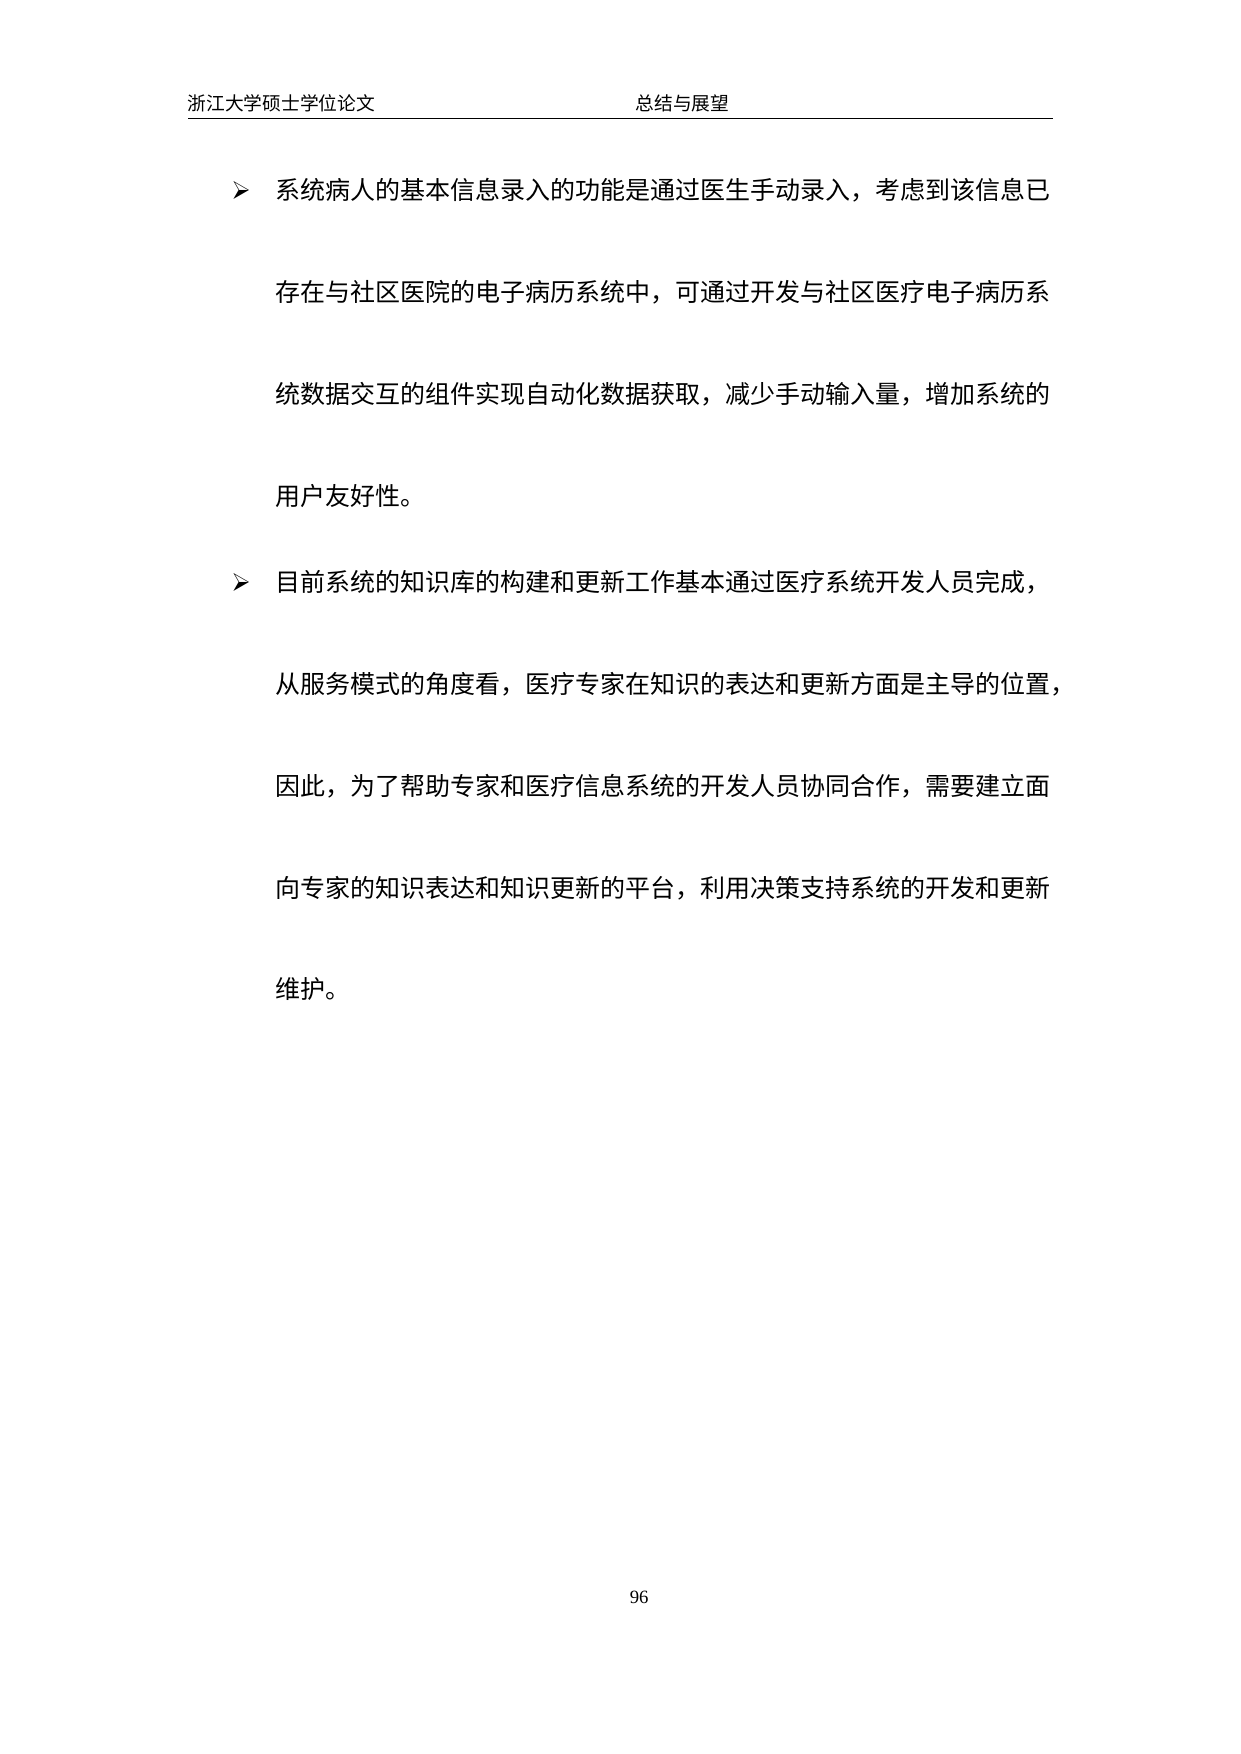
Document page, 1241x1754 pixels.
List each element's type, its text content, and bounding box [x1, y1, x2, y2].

list 目前系统的知识库的构建和更新工作基本通过医疗系统开发人员完成，从服务模式的角度看，医疗专家在知识的表达和更新方面是主导的位置，因此，为了帮助专家和医疗信息系统的开发人员协同合作，需要建立面向专家的知识表达和知识更新的平台，利用决策支持系统的开发和更新维护。 [231, 547, 1053, 1022]
list 系统病人的基本信息录入的功能是通过医生手动录入，考虑到该信息已存在与社区医院的电子病历系统中，可通过开发与社区医疗电子病历系统数据交互的组件实现自动化数据获取，减少手动输入量，增加系统的用户友好性。 [231, 155, 1053, 528]
